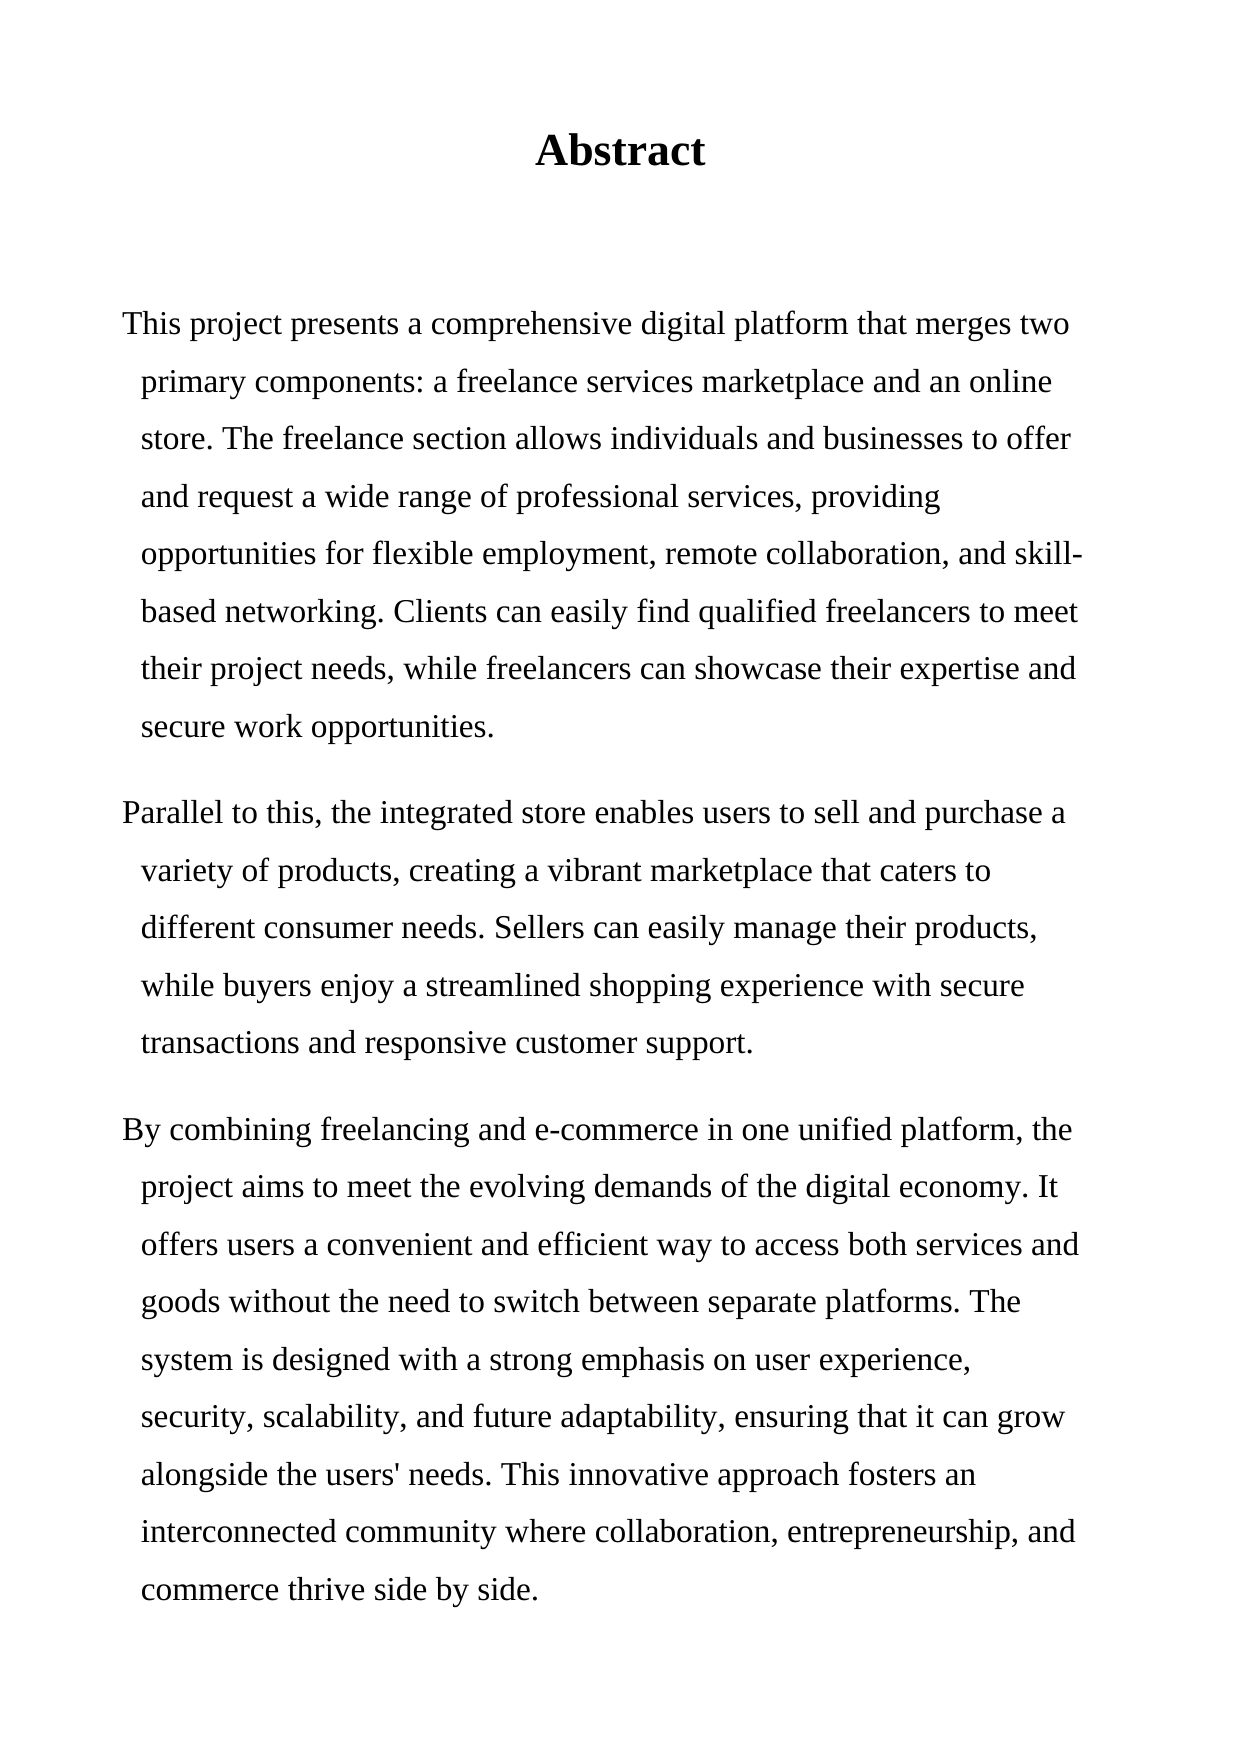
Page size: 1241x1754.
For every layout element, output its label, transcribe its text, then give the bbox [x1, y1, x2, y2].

text By combining freelancing and e-commerce in one unified platform, the project aims to meet the evolving demands of the digital economy. It offers users a convenient and efficient way to access both services and goods without the need to switch between separate platforms. The system is designed with a strong emphasis on user experience, security, scalability, and future adaptability, ensuring that it can grow alongside the users' needs. This innovative approach fosters an interconnected community where collaboration, entrepreneurship, and commerce thrive side by side. [122, 1109, 1087, 1608]
text This project presents a comprehensive digital platform that merges two primary components: a freelance services marketplace and an online store. The freelance section allows individuals and businesses to offer and request a wide range of professional services, providing opportunities for flexible employment, remote collaboration, and skill-based networking. Clients can easily find qualified freelancers to meet their project needs, while freelancers can showcase their expertise and secure work opportunities. [122, 303, 1087, 744]
subtitle Abstract [187, 123, 1053, 176]
text Parallel to this, the integrated store enables users to sell and purchase a variety of products, creating a vibrant marketplace that caters to different consumer needs. Sellers can easily manage their products, while buyers enjoy a streamlined shopping experience with secure transactions and responsive customer support. [122, 793, 1087, 1061]
